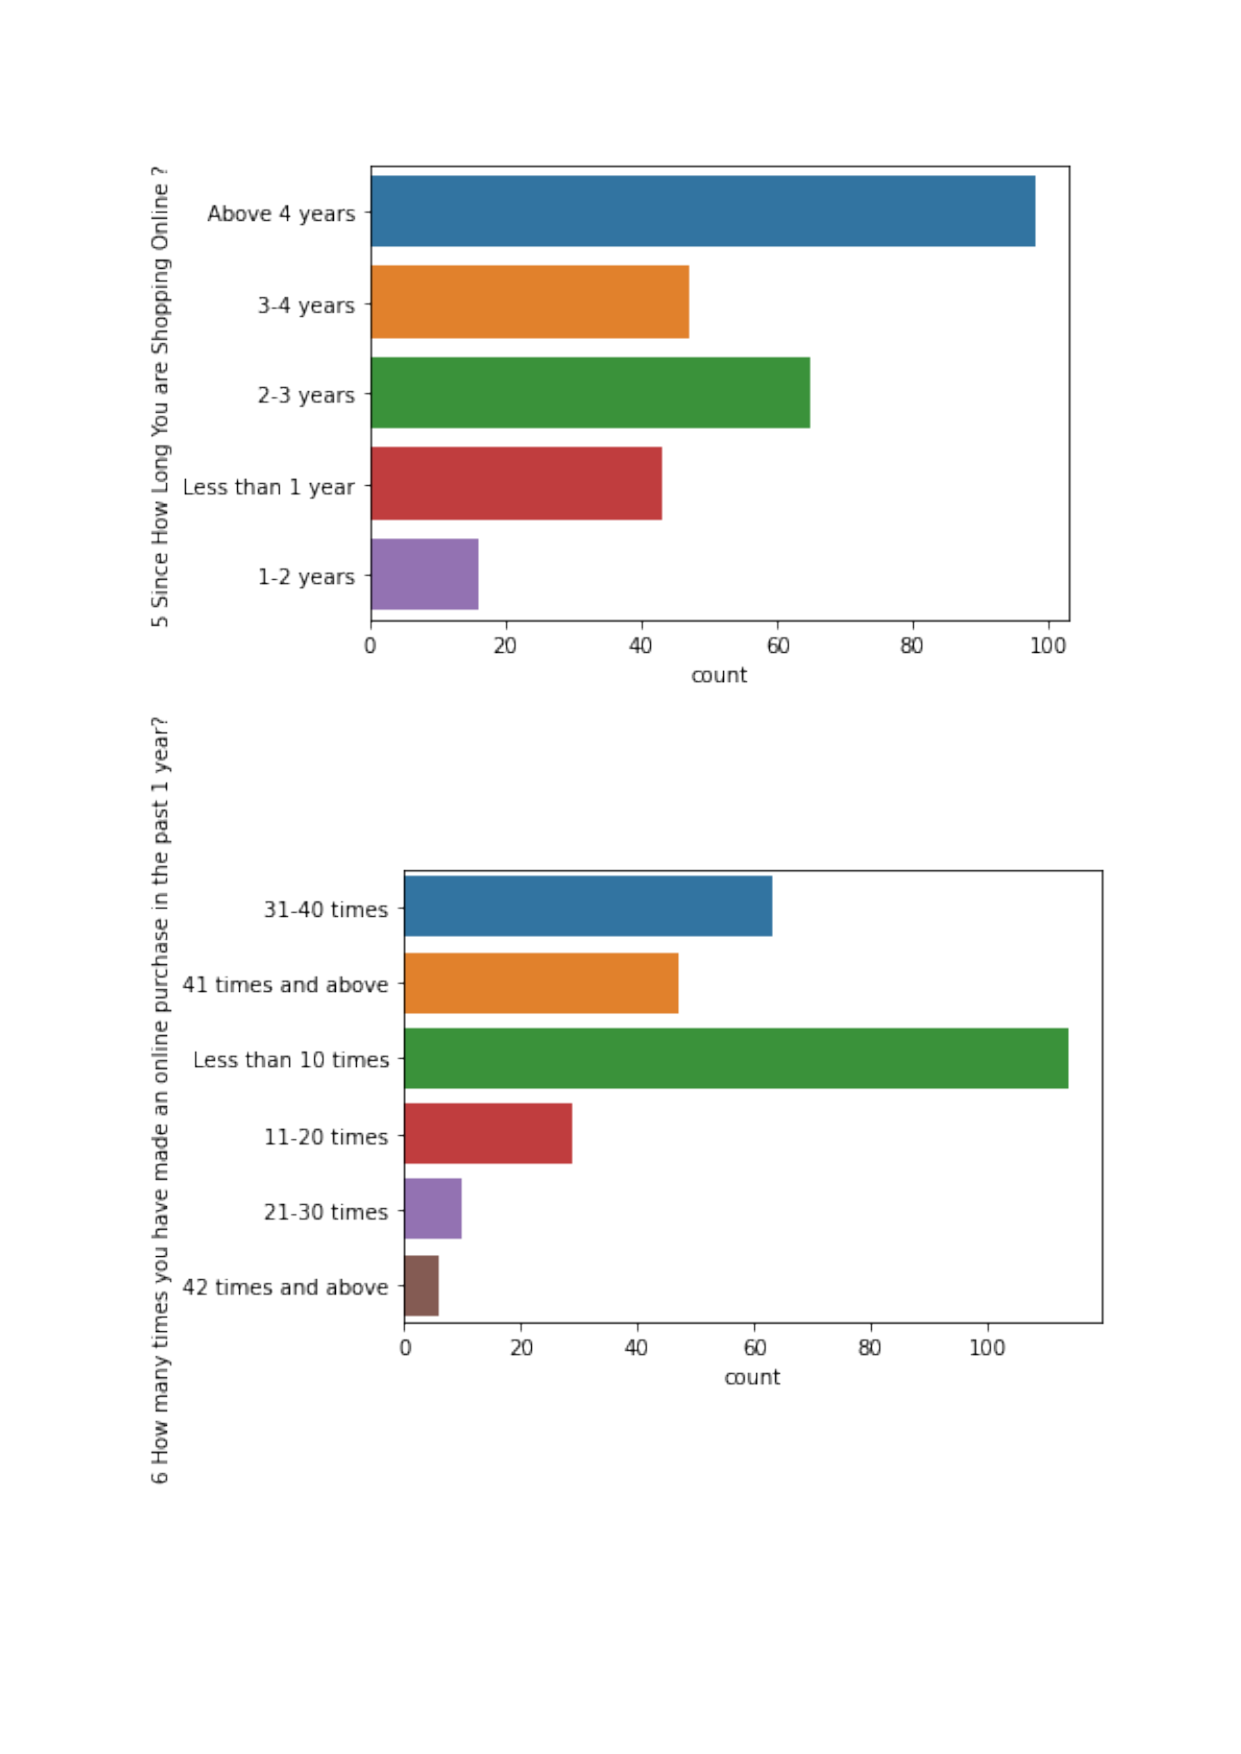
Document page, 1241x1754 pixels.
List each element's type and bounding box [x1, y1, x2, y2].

picture [139, 150, 1117, 1496]
